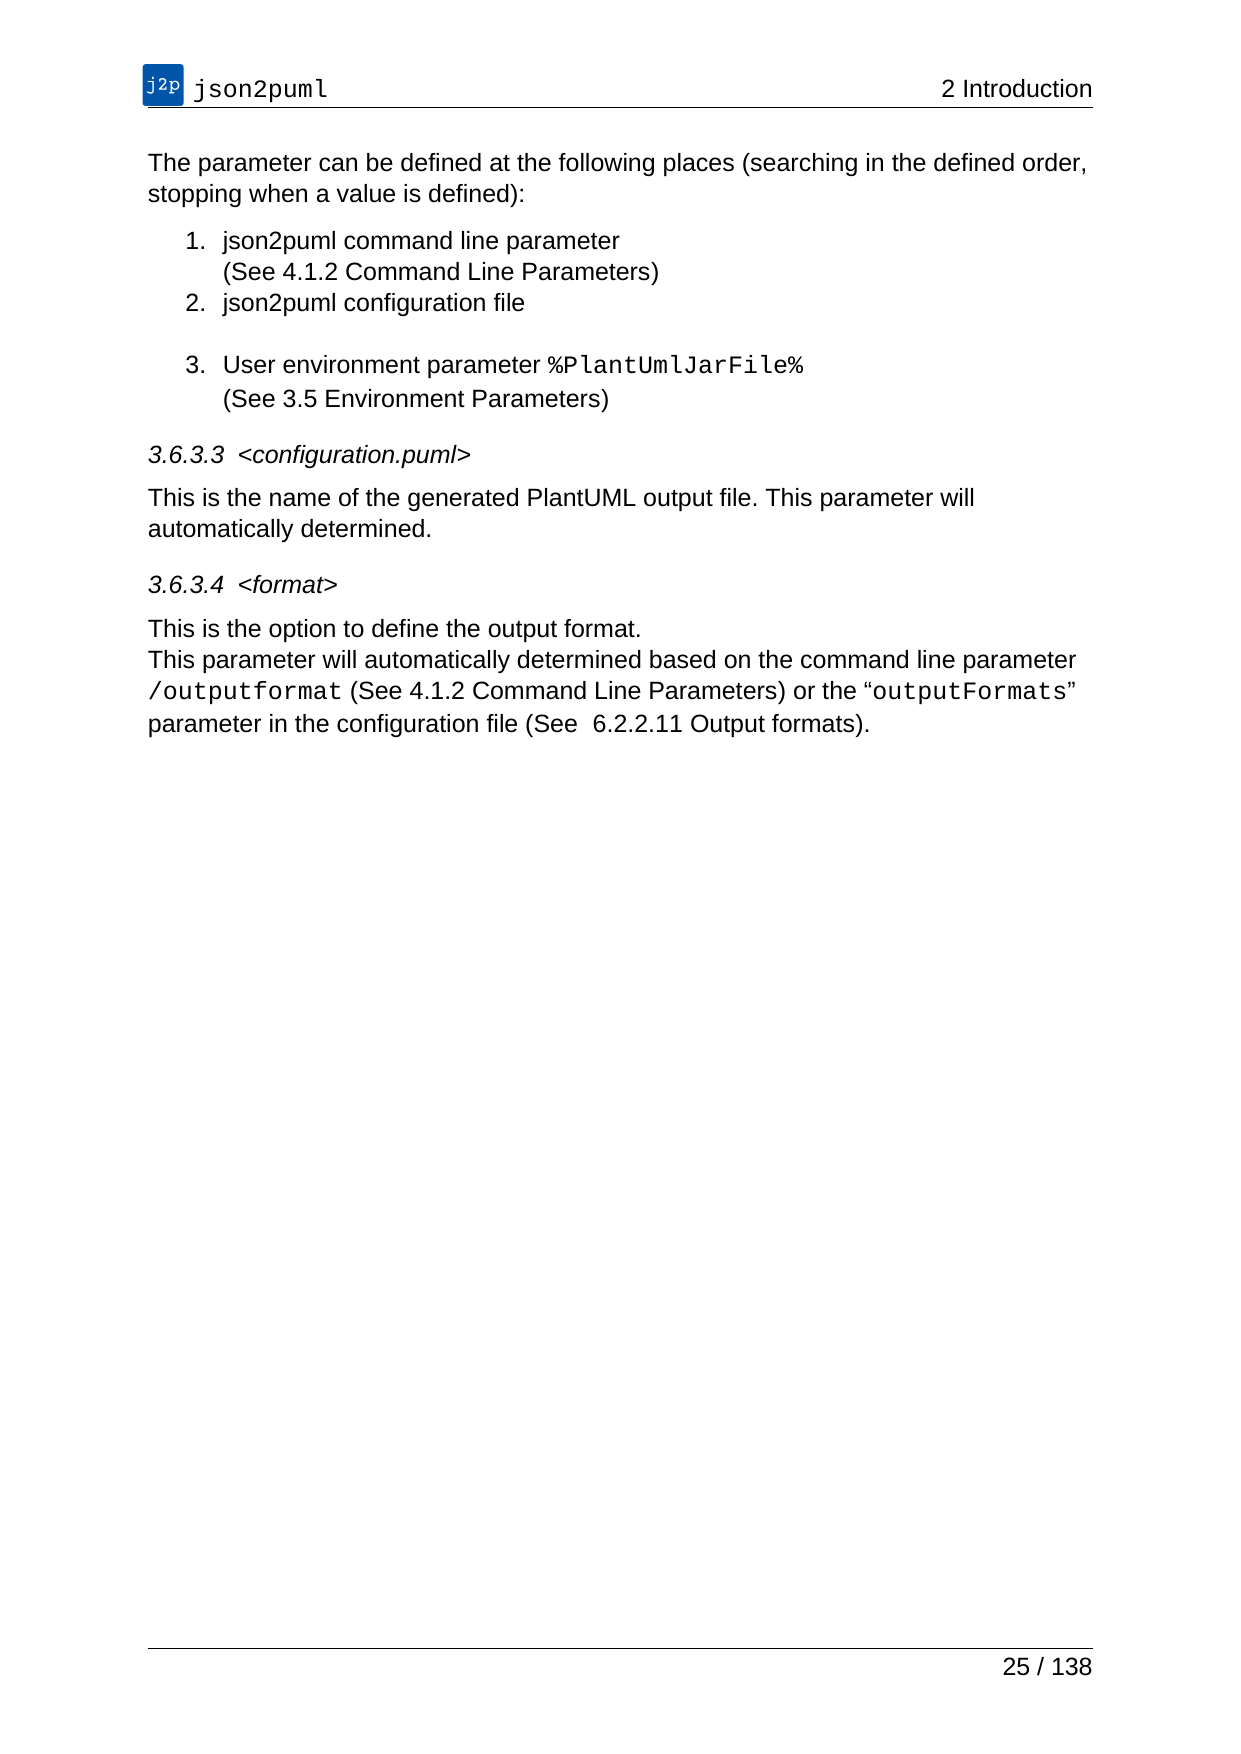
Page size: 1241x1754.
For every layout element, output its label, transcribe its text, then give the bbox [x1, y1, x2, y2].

subtitle <format> [148, 570, 1093, 599]
list User environment parameter %PlantUmlJarFile% (See 3.5 Environment Parameters) [185, 351, 1093, 412]
subtitle <configuration.puml> [148, 440, 1093, 468]
picture [142, 64, 184, 106]
text The parameter can be defined at the following places (searching in the defined order, stopping when a value is defined): [148, 148, 1093, 207]
list json2puml configuration file [185, 288, 1093, 348]
text This is the option to define the output format. This parameter will automatically determined based on the command line parameter /outputformat (See 4.1.2 Command Line Parameters) or the “outputFormats” parameter in the configuration file (See 6.2.2.11 Output formats). [148, 614, 1093, 738]
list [185, 226, 1093, 286]
text This is the name of the generated PlantUML output file. This parameter will automatically determined. [148, 483, 1093, 543]
